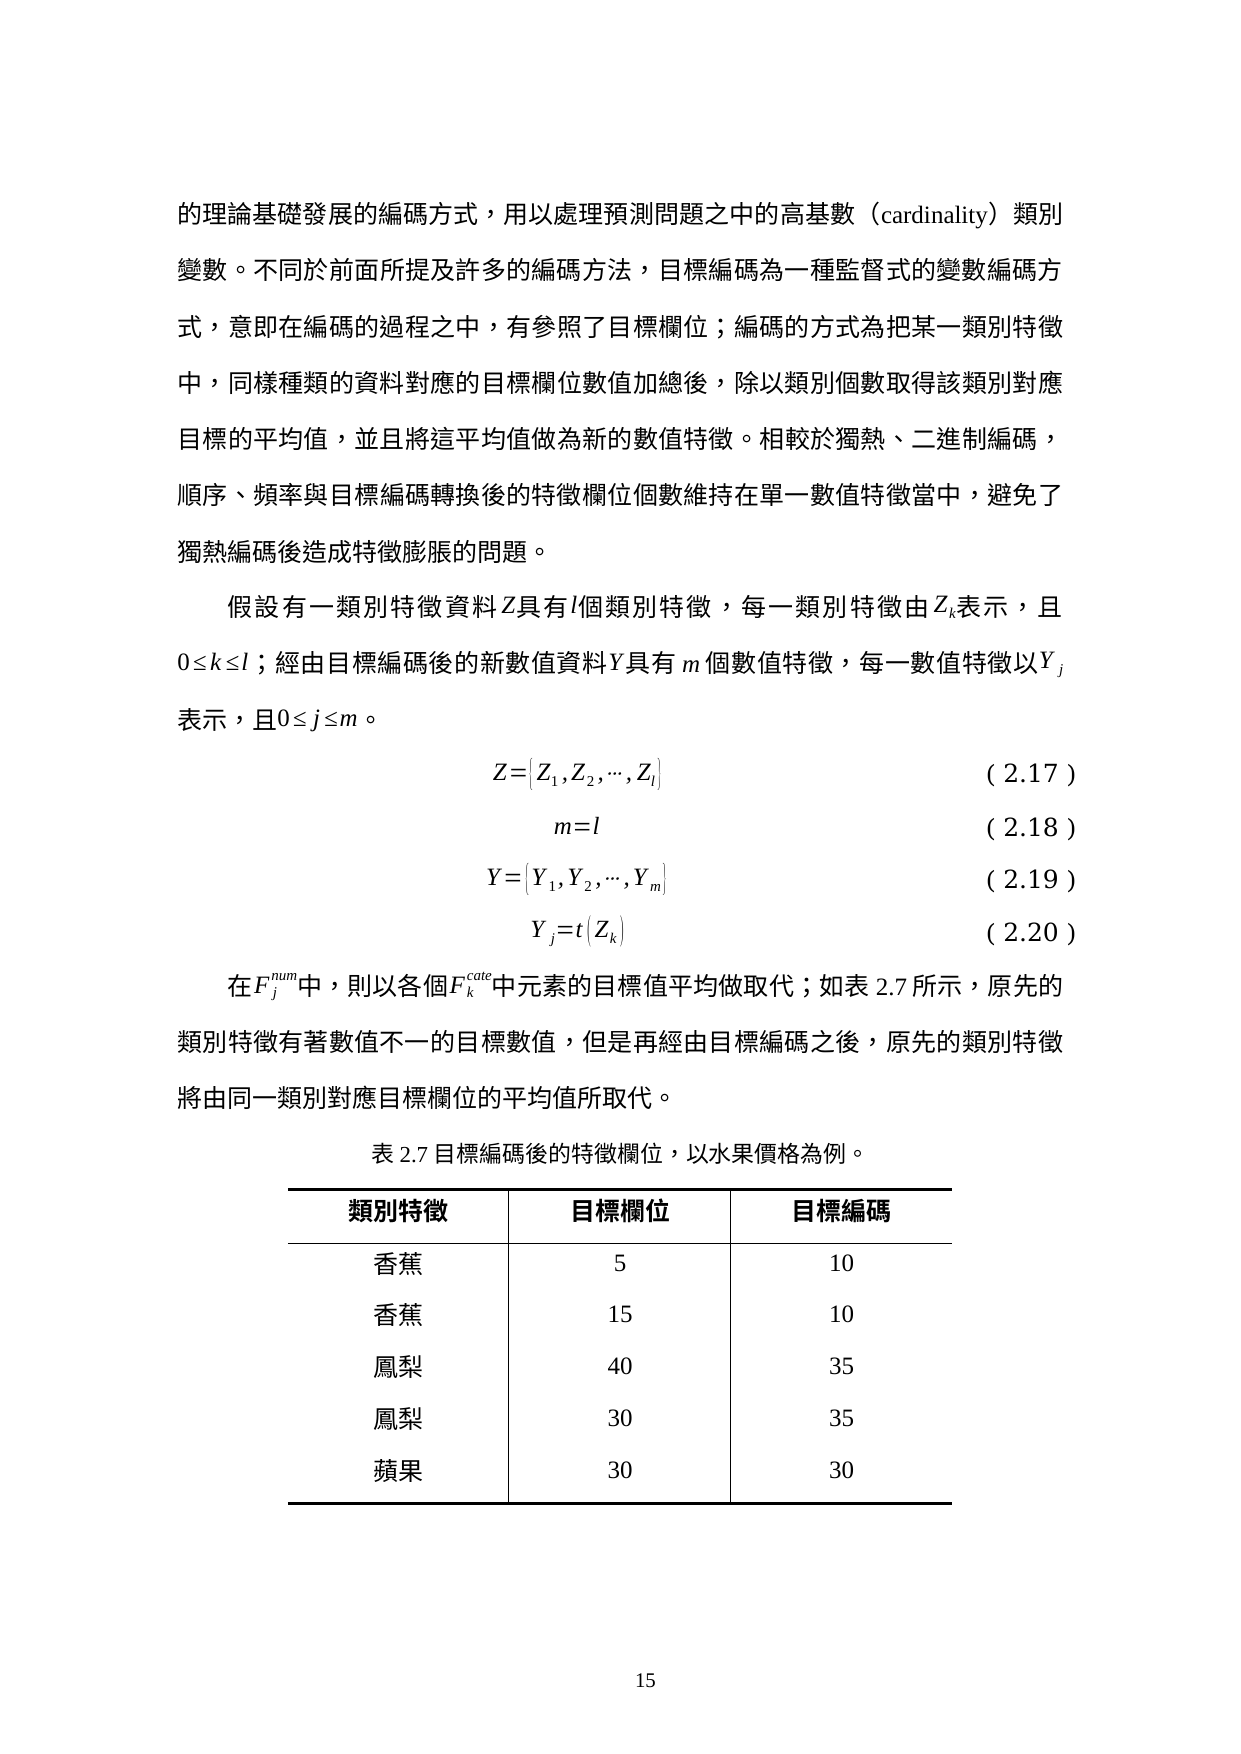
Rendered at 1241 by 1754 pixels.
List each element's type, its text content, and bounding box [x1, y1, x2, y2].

table_header 類別特徵 [288, 1191, 508, 1242]
table_cell 15 [509, 1295, 730, 1347]
table_cell 35 [731, 1399, 952, 1451]
table_header 目標欄位 [509, 1191, 730, 1242]
table_cell 30 [731, 1451, 952, 1502]
table_cell 35 [731, 1347, 952, 1399]
text 假設有一類別特徵資料具有個類別特徵，每一類別特徵由表示，且；經由目標編碼後的新數值資料具有m個數值特徵，每一數值特徵以表示，且。 [177, 587, 1063, 737]
table_cell 40 [509, 1347, 730, 1399]
table_cell 30 [509, 1451, 730, 1502]
table_cell 香蕉 [288, 1295, 508, 1347]
text ( 2.17 ) [177, 755, 1063, 793]
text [177, 194, 1063, 569]
table_cell 30 [509, 1399, 730, 1451]
text ( 2.19 ) [177, 860, 1063, 898]
table_cell 蘋果 [288, 1451, 508, 1502]
table_cell 鳳梨 [288, 1347, 508, 1399]
table_cell 10 [731, 1244, 952, 1295]
table_cell 香蕉 [288, 1244, 508, 1295]
table_cell 10 [731, 1295, 952, 1347]
text ( 2.18 ) [177, 808, 1063, 845]
table_cell 鳳梨 [288, 1399, 508, 1451]
text ( 2.20 ) [177, 913, 1063, 950]
table_cell 5 [509, 1244, 730, 1295]
table_header 目標編碼 [731, 1191, 952, 1242]
